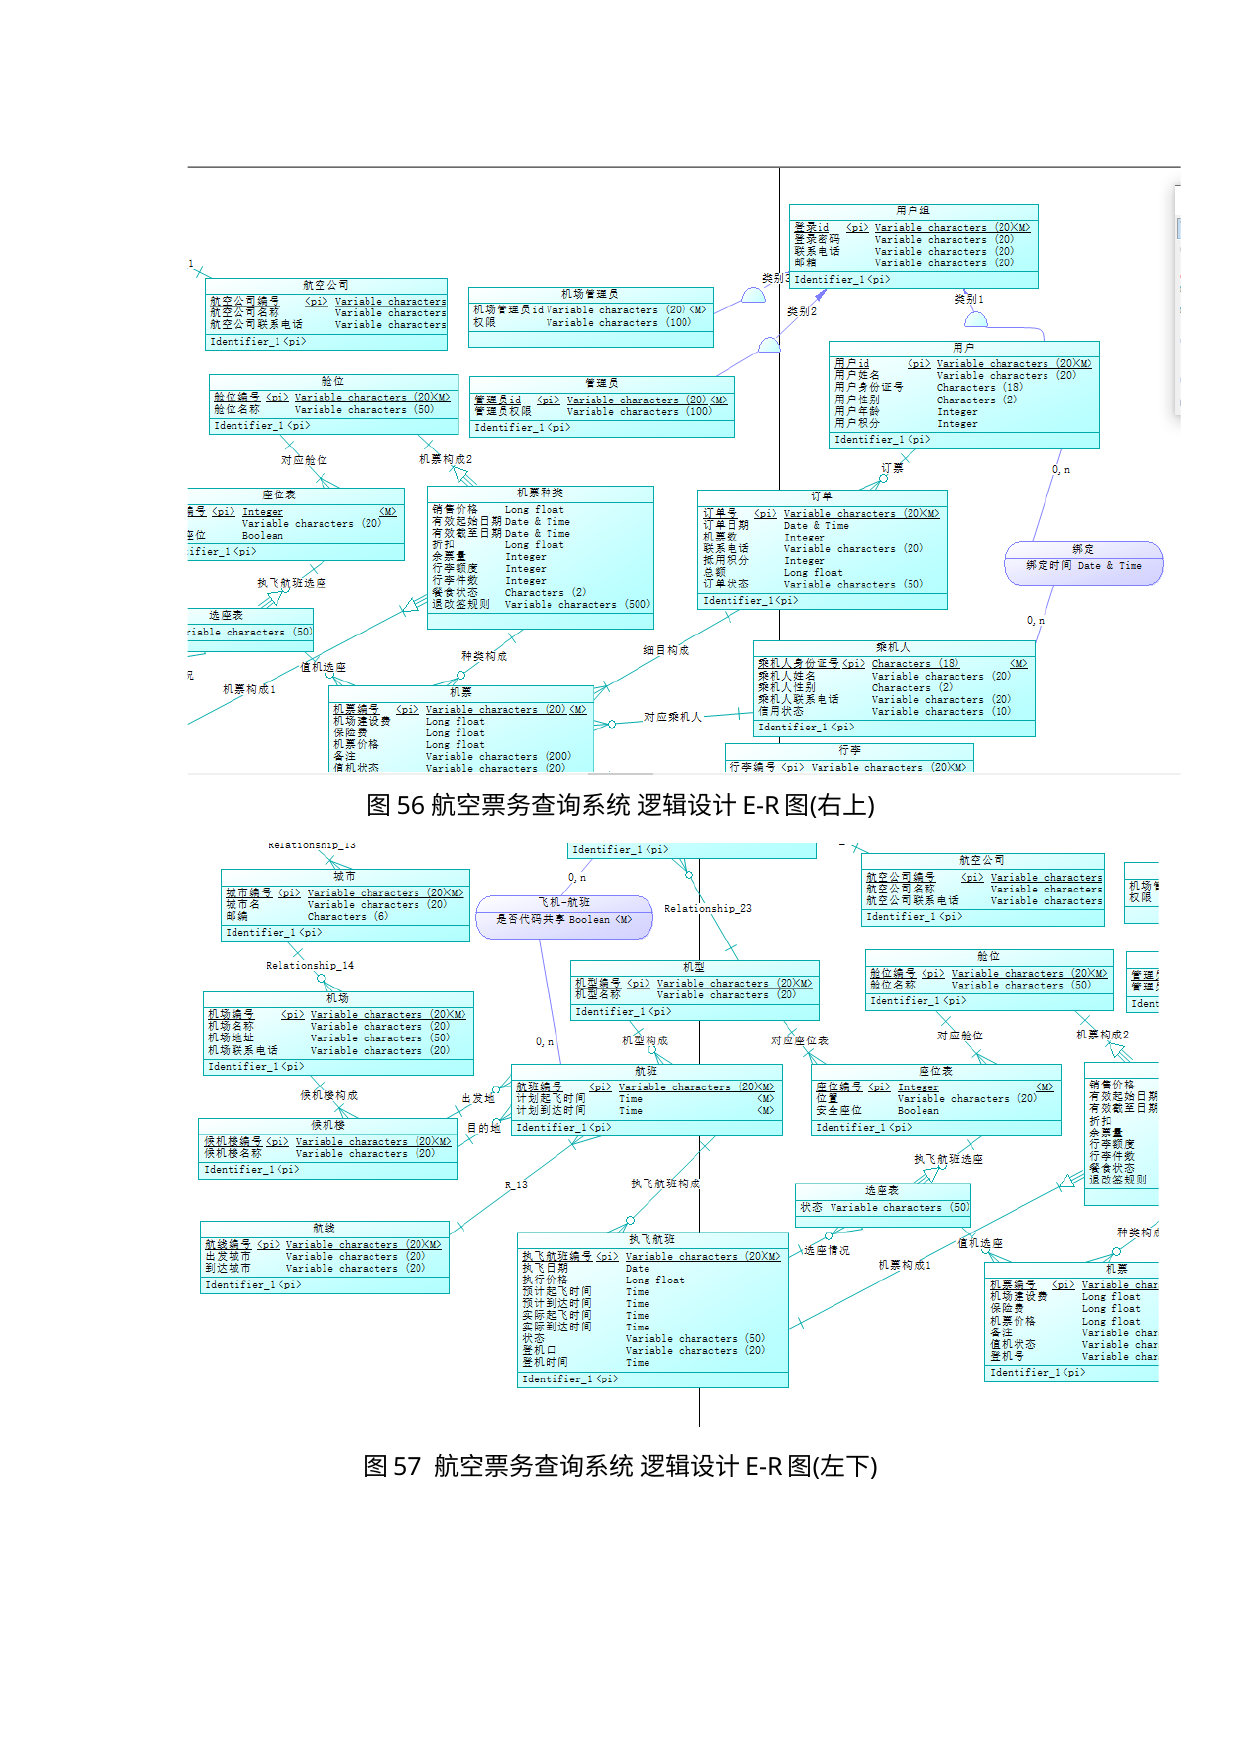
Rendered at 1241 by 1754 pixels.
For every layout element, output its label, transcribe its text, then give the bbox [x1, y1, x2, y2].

text 图57 航空票务查询系统 逻辑设计E-R图(左下) [187, 1441, 1053, 1484]
picture [187, 166, 1181, 775]
text 图 56 航空票务查询系统 逻辑设计E-R图(右上) [187, 779, 1053, 823]
picture [187, 843, 1159, 1427]
